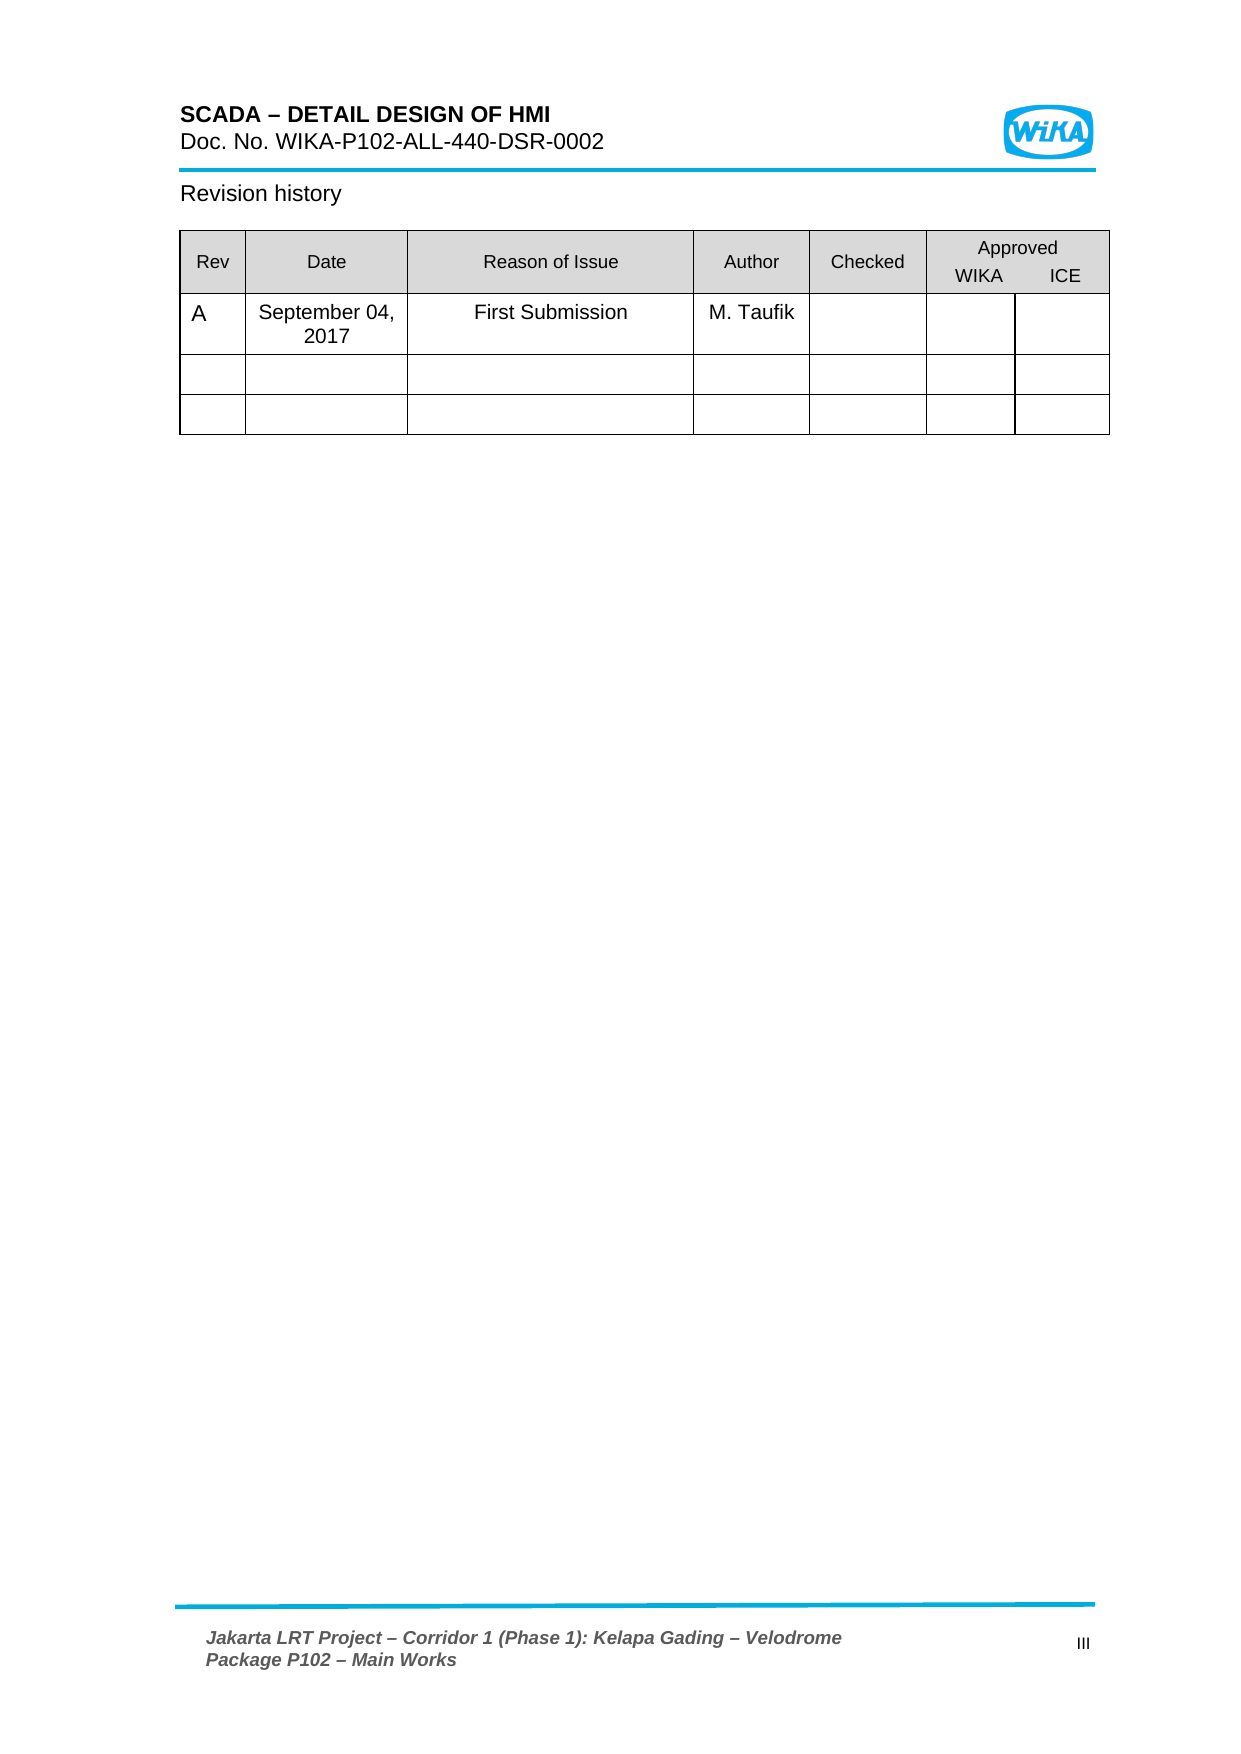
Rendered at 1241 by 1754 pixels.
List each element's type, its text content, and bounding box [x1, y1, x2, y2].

table_cell M. Taufik [694, 294, 809, 354]
table_cell [1016, 395, 1109, 434]
picture [1000, 101, 1097, 164]
table_cell [927, 294, 1014, 354]
table_cell [181, 355, 245, 394]
table_cell September 04, 2017 [246, 294, 407, 354]
text Revision history [180, 180, 1090, 206]
table_header Approved WIKA ICE [927, 231, 1109, 293]
table_cell [181, 395, 245, 434]
table_header Author [694, 231, 809, 293]
table_cell [408, 395, 693, 434]
table_cell [810, 294, 926, 354]
table_cell [694, 355, 809, 394]
table_cell [1016, 294, 1109, 354]
table_cell [927, 355, 1014, 394]
table_header Reason of Issue [408, 231, 693, 293]
table_cell [694, 395, 809, 434]
table_header Checked [810, 231, 926, 293]
table_cell First Submission [408, 294, 693, 354]
table_cell [246, 355, 407, 394]
table_cell [246, 395, 407, 434]
table_header Date [246, 231, 407, 293]
table_cell [927, 395, 1014, 434]
table_cell [810, 395, 926, 434]
table_cell A [181, 294, 245, 354]
table_header Rev [181, 231, 245, 293]
table_cell [1016, 355, 1109, 394]
table_cell [810, 355, 926, 394]
table_cell [408, 355, 693, 394]
